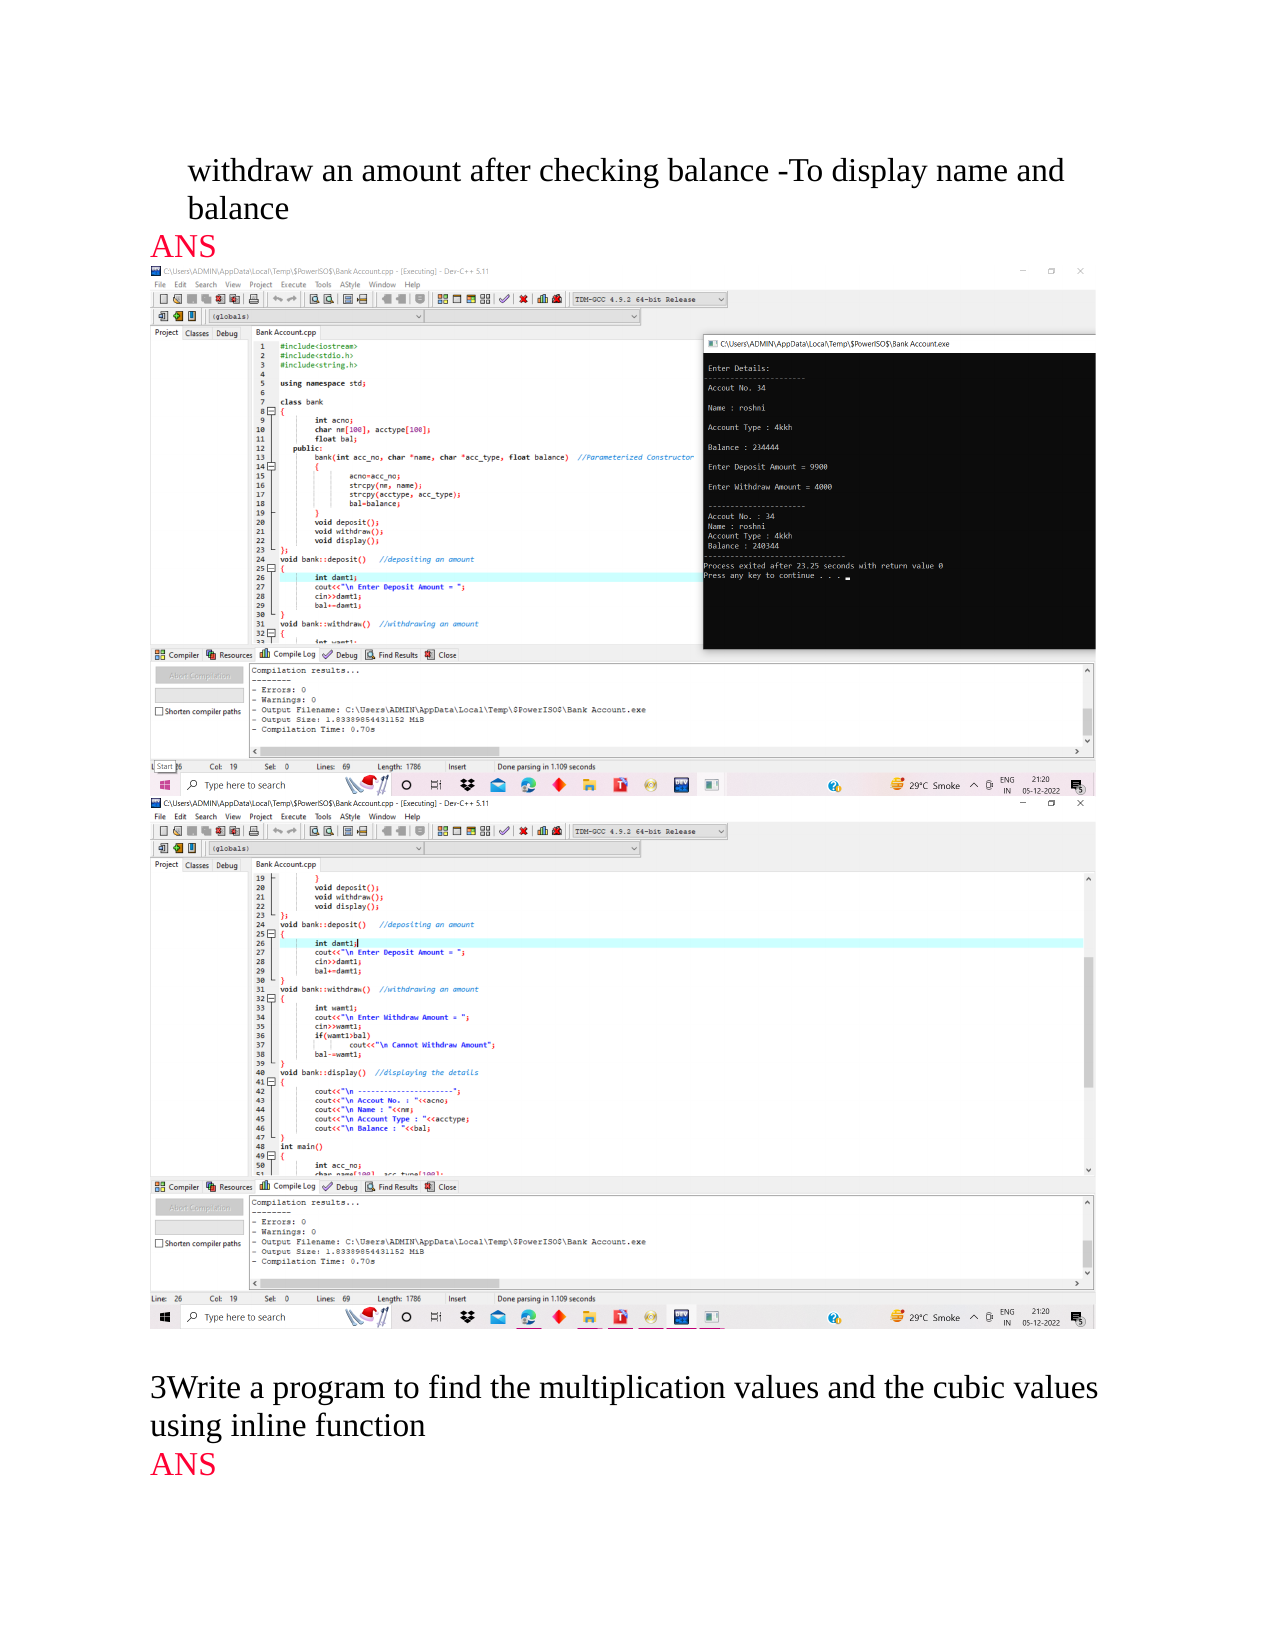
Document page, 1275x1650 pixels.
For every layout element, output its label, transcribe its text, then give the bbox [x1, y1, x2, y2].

picture [150, 265, 1096, 1329]
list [150, 150, 1125, 227]
text 3Write a program to find the multiplication values and the cubic values using inline function [150, 1367, 1125, 1444]
text ANS [150, 1444, 1125, 1482]
text ANS [150, 227, 1125, 265]
